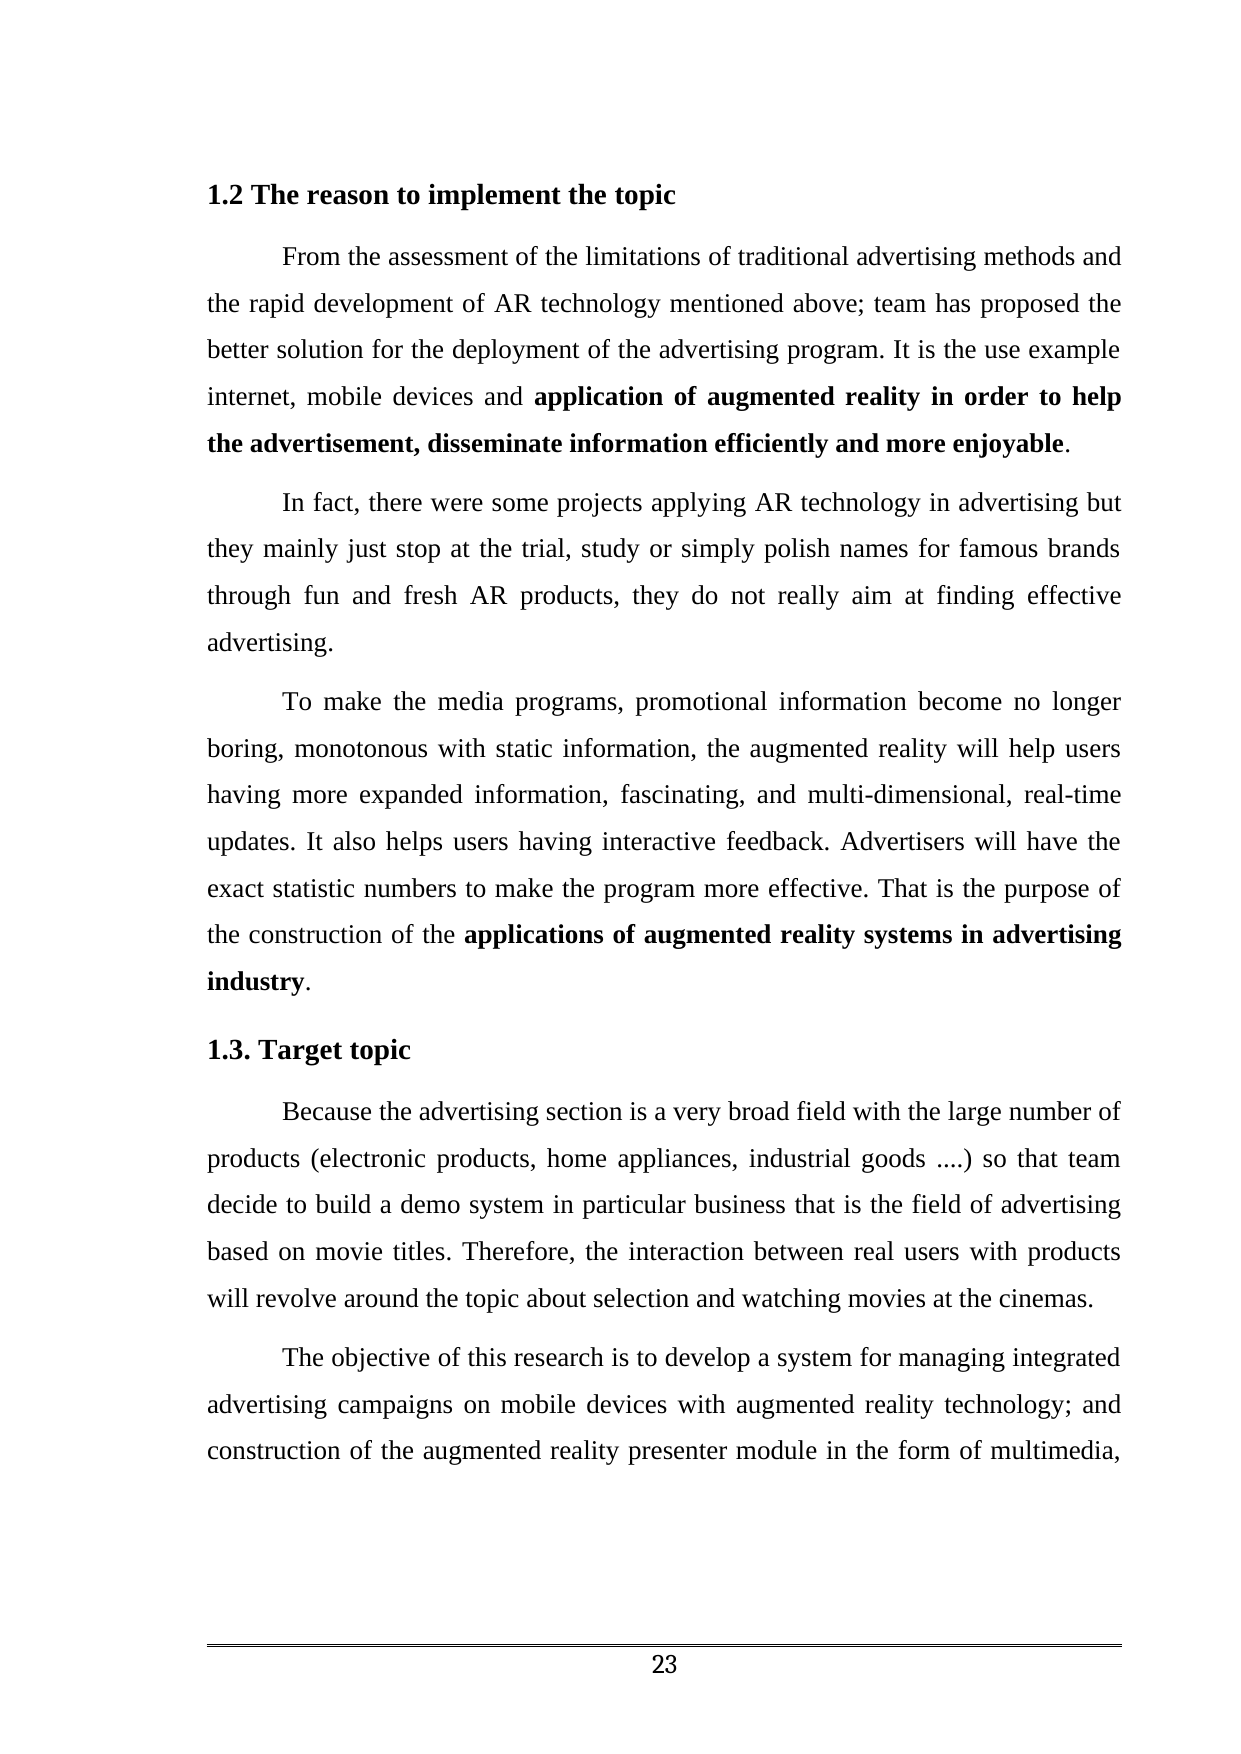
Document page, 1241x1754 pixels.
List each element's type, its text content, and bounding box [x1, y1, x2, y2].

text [207, 1341, 1122, 1466]
text To make the media programs, promotional information become no longer boring, monotonous with static information, the augmented reality will help users having more expanded information, fascinating, and multi-dimensional, real-time updates. It also helps users having interactive feedback. Advertisers will have the exact statistic numbers to make the program more effective. That is the purpose of the construction of the applications of augmented reality systems in advertising industry. [207, 685, 1122, 996]
subtitle 1.2 The reason to implement the topic [207, 177, 1122, 211]
text In fact, there were some projects applying AR technology in advertising but they mainly just stop at the trial, study or simply polish names for famous brands through fun and fresh AR products, they do not really aim at finding effective advertising. [207, 486, 1122, 657]
subtitle 1.3. Target topic [207, 1032, 1122, 1066]
text Because the advertising section is a very broad field with the large number of products (electronic products, home appliances, industrial goods ....) so that team decide to build a demo system in particular business that is the field of advertising based on movie titles. Therefore, the interaction between real users with products will revolve around the topic about selection and watching movies at the cinemas. [207, 1095, 1122, 1313]
text From the assessment of the limitations of traditional advertising methods and the rapid development of AR technology mentioned above; team has proposed the better solution for the deployment of the advertising program. It is the use example internet, mobile devices and application of augmented reality in order to help the advertisement, disseminate information efficiently and more enjoyable. [207, 240, 1122, 458]
